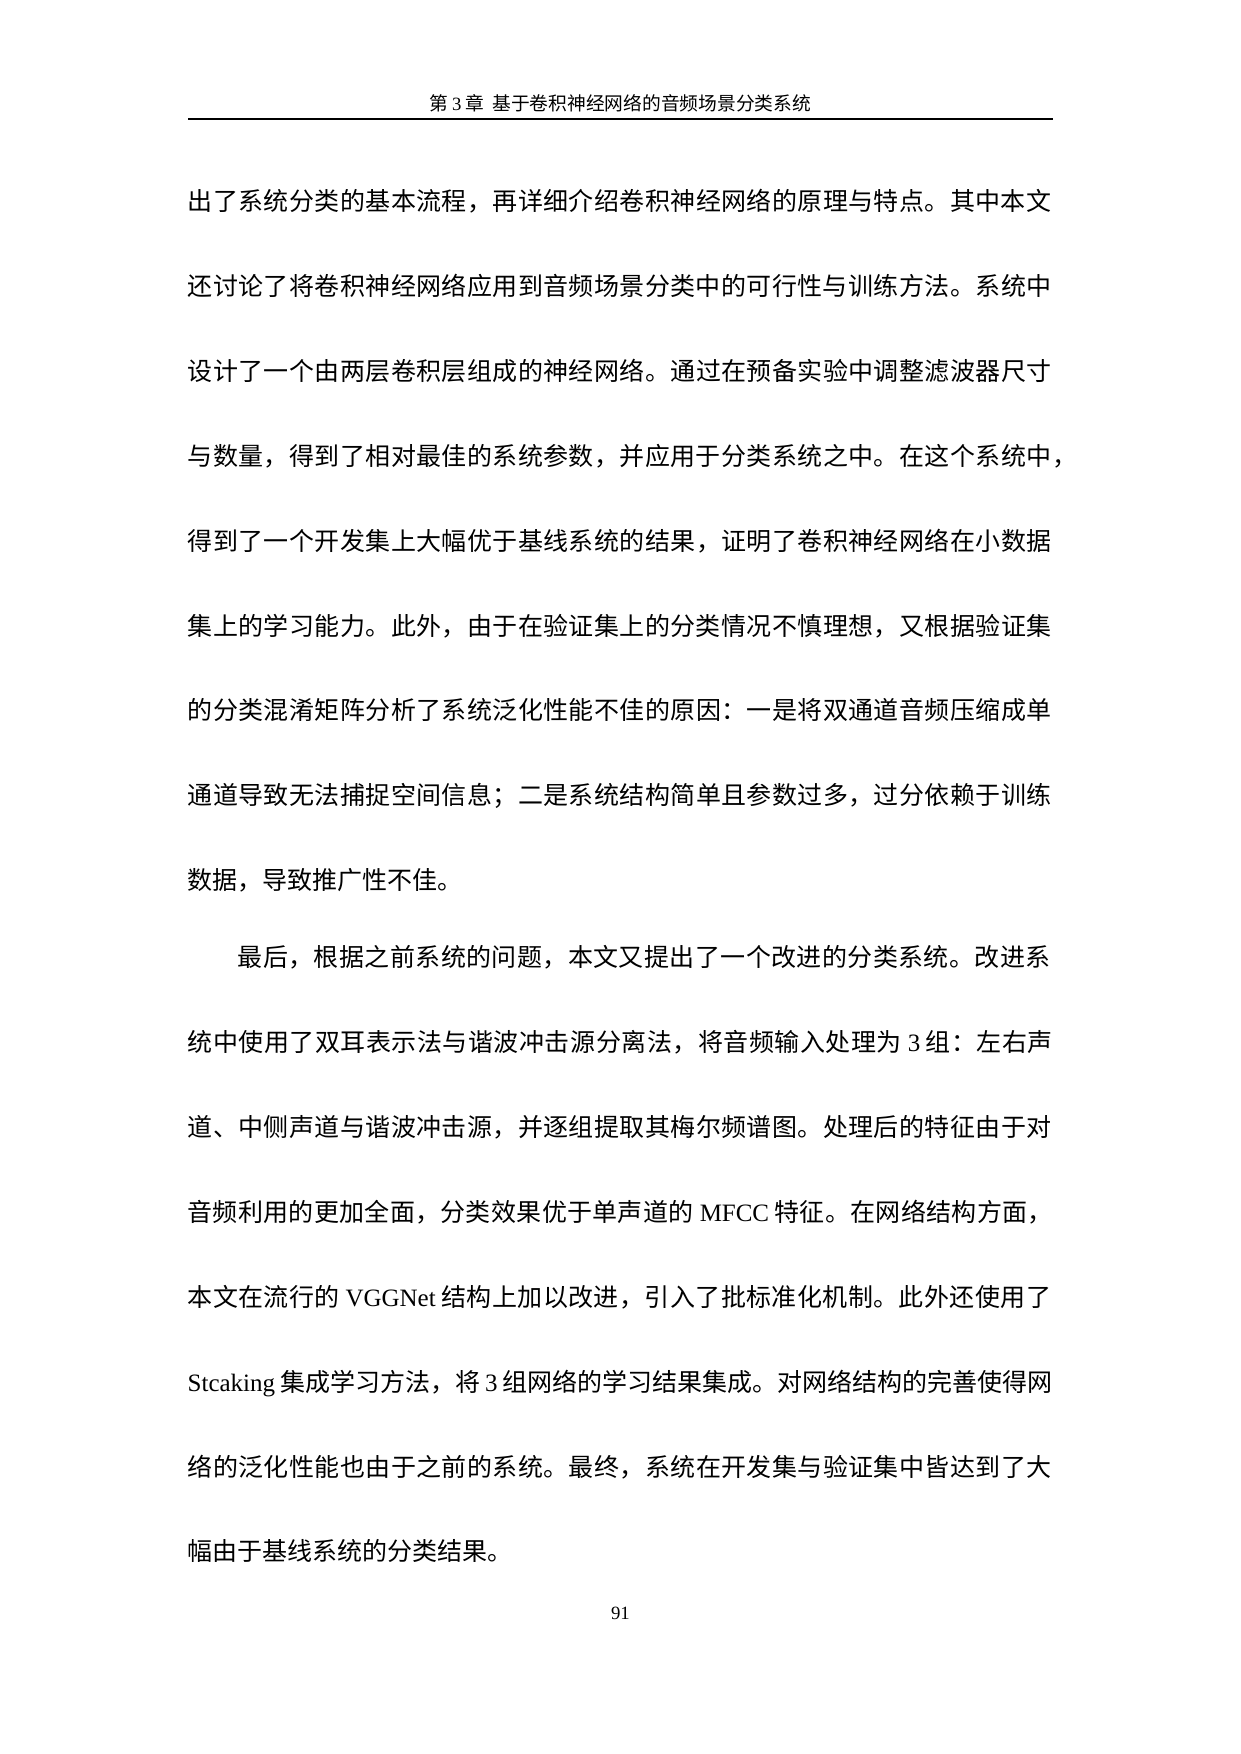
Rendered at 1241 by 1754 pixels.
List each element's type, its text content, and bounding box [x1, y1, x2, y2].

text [187, 166, 1053, 913]
text 最后，根据之前系统的问题，本文又提出了一个改进的分类系统。改进系统中使用了双耳表示法与谐波冲击源分离法，将音频输入处理为3组：左右声道、中侧声道与谐波冲击源，并逐组提取其梅尔频谱图。处理后的特征由于对音频利用的更加全面，分类效果优于单声道的MFCC特征。在网络结构方面，本文在流行的VGGNet结构上加以改进，引入了批标准化机制。此外还使用了Stcaking集成学习方法，将3组网络的学习结果集成。对网络结构的完善使得网络的泛化性能也由于之前的系统。最终，系统在开发集与验证集中皆达到了大幅由于基线系统的分类结果。 [187, 922, 1053, 1584]
